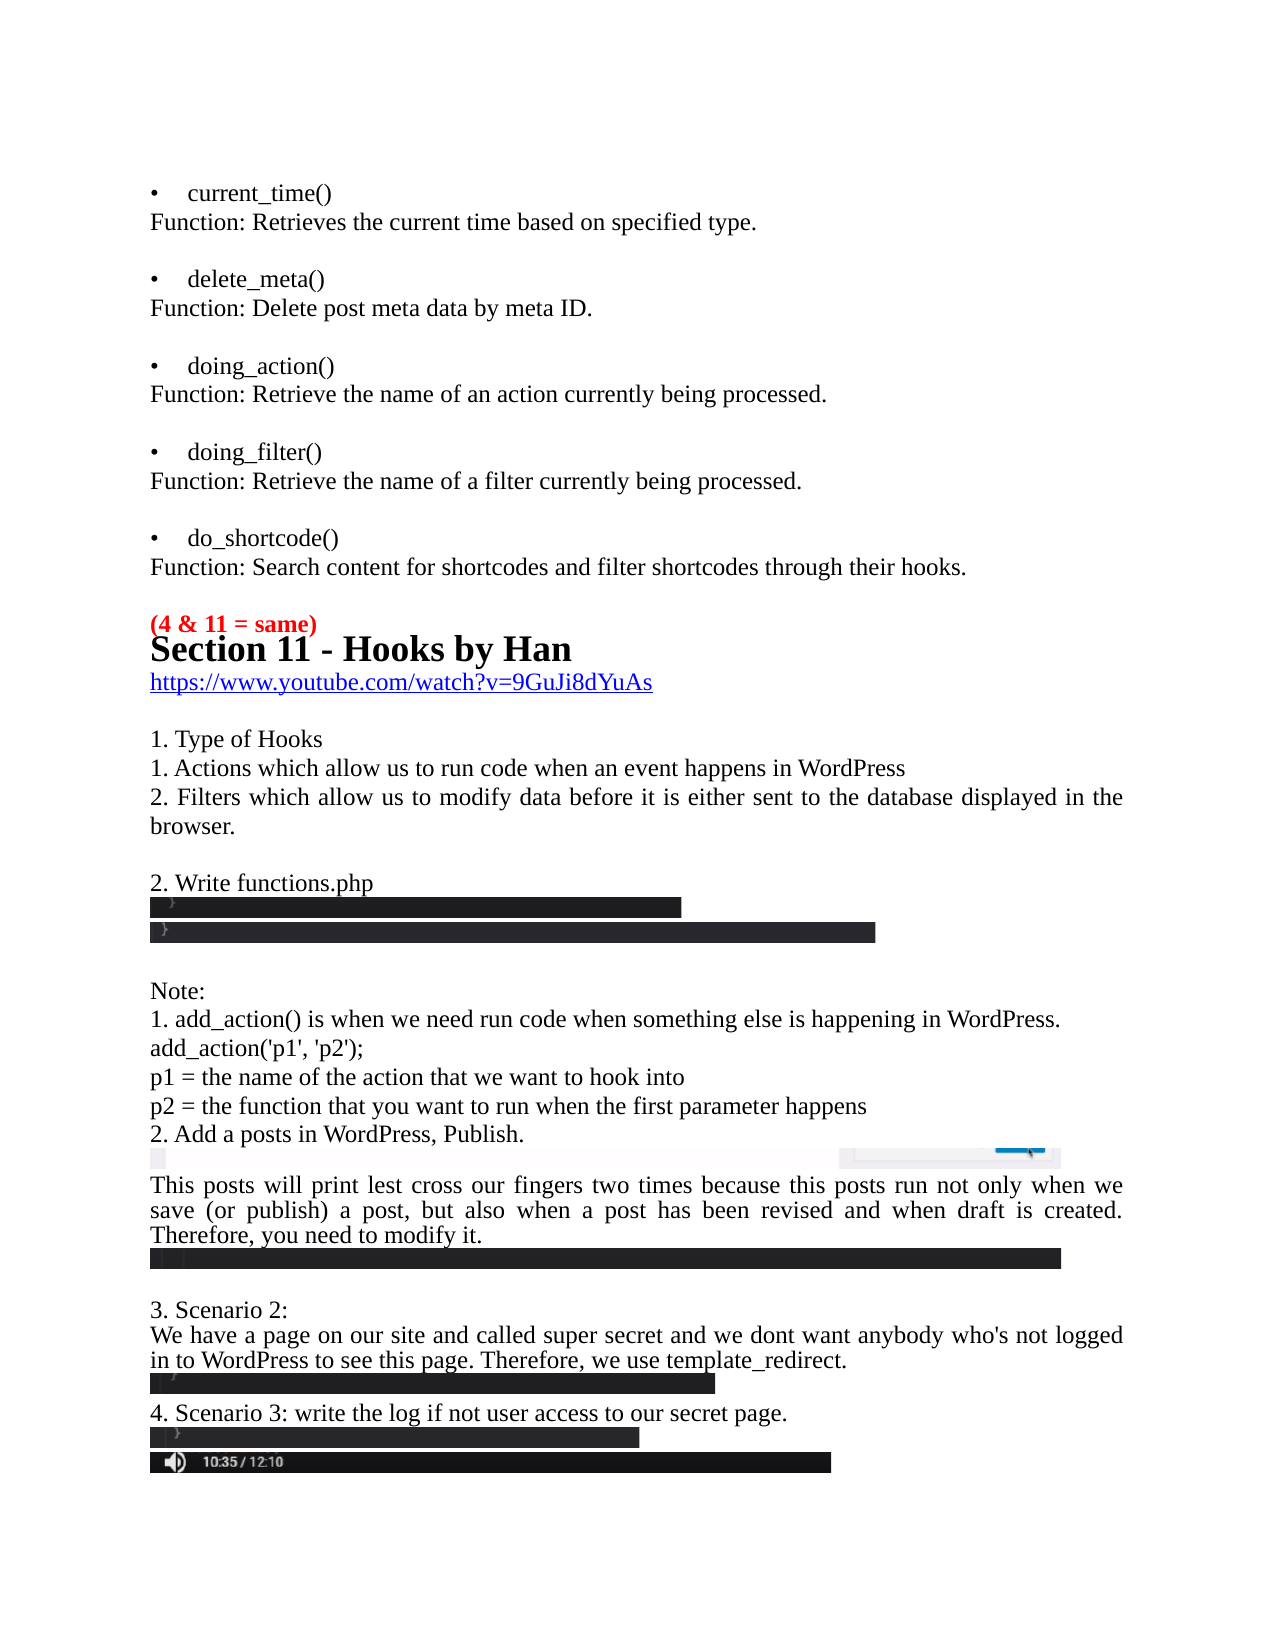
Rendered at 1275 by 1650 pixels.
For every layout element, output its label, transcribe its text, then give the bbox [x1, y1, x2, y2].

text 3. Scenario 2: [150, 1299, 1125, 1324]
list doing_action() [150, 351, 1125, 380]
text This posts will print lest cross our fingers two times because this posts run not only when we save (or publish) a post, but also when a post has been revised and when draft is created. Therefore, you need to modify it. [150, 1174, 1125, 1249]
text Section 11 - Hooks by Han [150, 639, 1125, 667]
text 2. Add a posts in WordPress, Publish. [150, 1120, 1125, 1149]
text Function: Retrieve the name of an action currently being processed. [150, 380, 1125, 409]
text 2. Filters which allow us to modify data before it is either sent to the database displayed in the browser. [150, 782, 1125, 840]
text https://www.youtube.com/watch?v=9GuJi8dYuAs [150, 667, 1125, 696]
text Note: [150, 976, 1125, 1005]
list delete_meta() [150, 265, 1125, 294]
list do_shortcode() [150, 524, 1125, 552]
text Function: Delete post meta data by meta ID. [150, 294, 1125, 322]
text Function: Retrieves the current time based on specified type. [150, 207, 1125, 236]
text We have a page on our site and called super secret and we dont want anybody who's not logged in to WordPress to see this page. Therefore, we use template_redirect. [150, 1324, 1125, 1374]
text p1 = the name of the action that we want to hook into [150, 1062, 1125, 1091]
text 1. Actions which allow us to run code when an event happens in WordPress [150, 754, 1125, 782]
text (4 & 11 = same) [150, 610, 1125, 639]
list doing_filter() [150, 437, 1125, 466]
text 4. Scenario 3: write the log if not user access to our secret page. [150, 1399, 1125, 1427]
text p2 = the function that you want to run when the first parameter happens [150, 1091, 1125, 1120]
text Function: Search content for shortcodes and filter shortcodes through their hooks. [150, 552, 1125, 581]
list current_time() [150, 179, 1125, 207]
text 1. add_action() is when we need run code when something else is happening in WordPress. [150, 1005, 1125, 1034]
text 1. Type of Hooks [150, 725, 1125, 754]
text 2. Write functions.php [150, 869, 1125, 897]
text Function: Retrieve the name of a filter currently being processed. [150, 466, 1125, 495]
text add_action('p1', 'p2'); [150, 1034, 1125, 1062]
